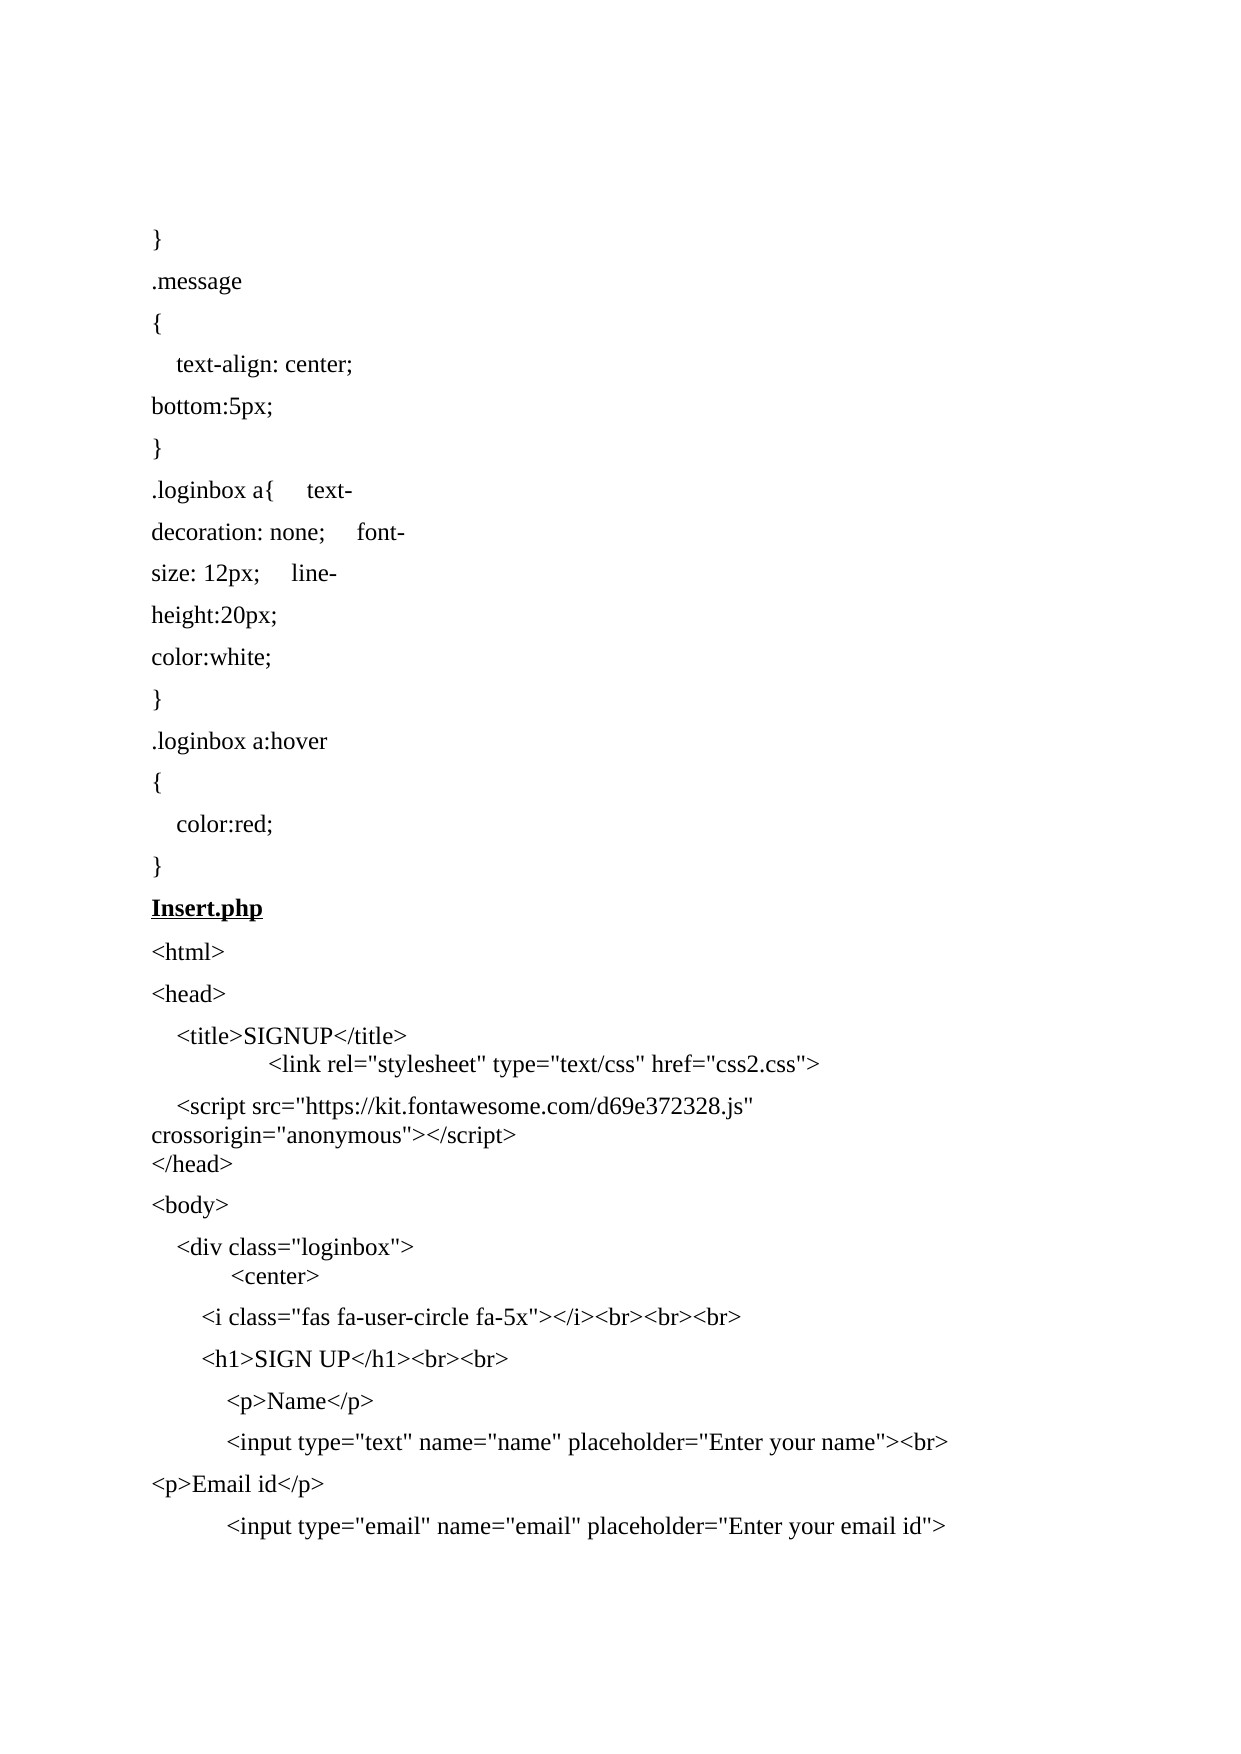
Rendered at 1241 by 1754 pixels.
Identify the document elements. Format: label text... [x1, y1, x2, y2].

text } [151, 851, 1018, 880]
text <h1>SIGN UP</h1><br><br> [151, 1344, 1018, 1373]
text color:red; [151, 809, 1018, 838]
text .loginbox a{ text-decoration: none; font-size: 12px; line-height:20px; color:white; [151, 475, 421, 671]
text } [151, 684, 1018, 713]
text <html> [151, 937, 1018, 966]
text <p>Name</p> [151, 1386, 1018, 1414]
text Insert.php [151, 893, 294, 921]
text .message [151, 266, 1018, 294]
text <script src="https://kit.fontawesome.com/d69e372328.js" crossorigin="anonymous"></script> [151, 1091, 1018, 1149]
text } [151, 433, 1018, 462]
text <div class="loginbox"> [151, 1232, 1018, 1261]
text <title>SIGNUP</title> [151, 1021, 1018, 1049]
text <link rel="stylesheet" type="text/css" href="css2.css"> [150, 1049, 1018, 1078]
text </head> [151, 1149, 1018, 1177]
text <input type="email" name="email" placeholder="Enter your email id"> [151, 1511, 1018, 1540]
text <body> [151, 1190, 1018, 1219]
text <input type="text" name="name" placeholder="Enter your name"><br> <p>Email id</p> [151, 1427, 1018, 1498]
text text-align: center; bottom:5px; [151, 349, 475, 420]
text .loginbox a:hover [151, 726, 1018, 754]
text <center> [150, 1261, 1018, 1289]
text <i class="fas fa-user-circle fa-5x"></i><br><br><br> [151, 1302, 1018, 1331]
text { [151, 767, 1018, 796]
text { [151, 308, 1018, 336]
text <head> [151, 979, 1018, 1008]
text } [151, 224, 1018, 253]
